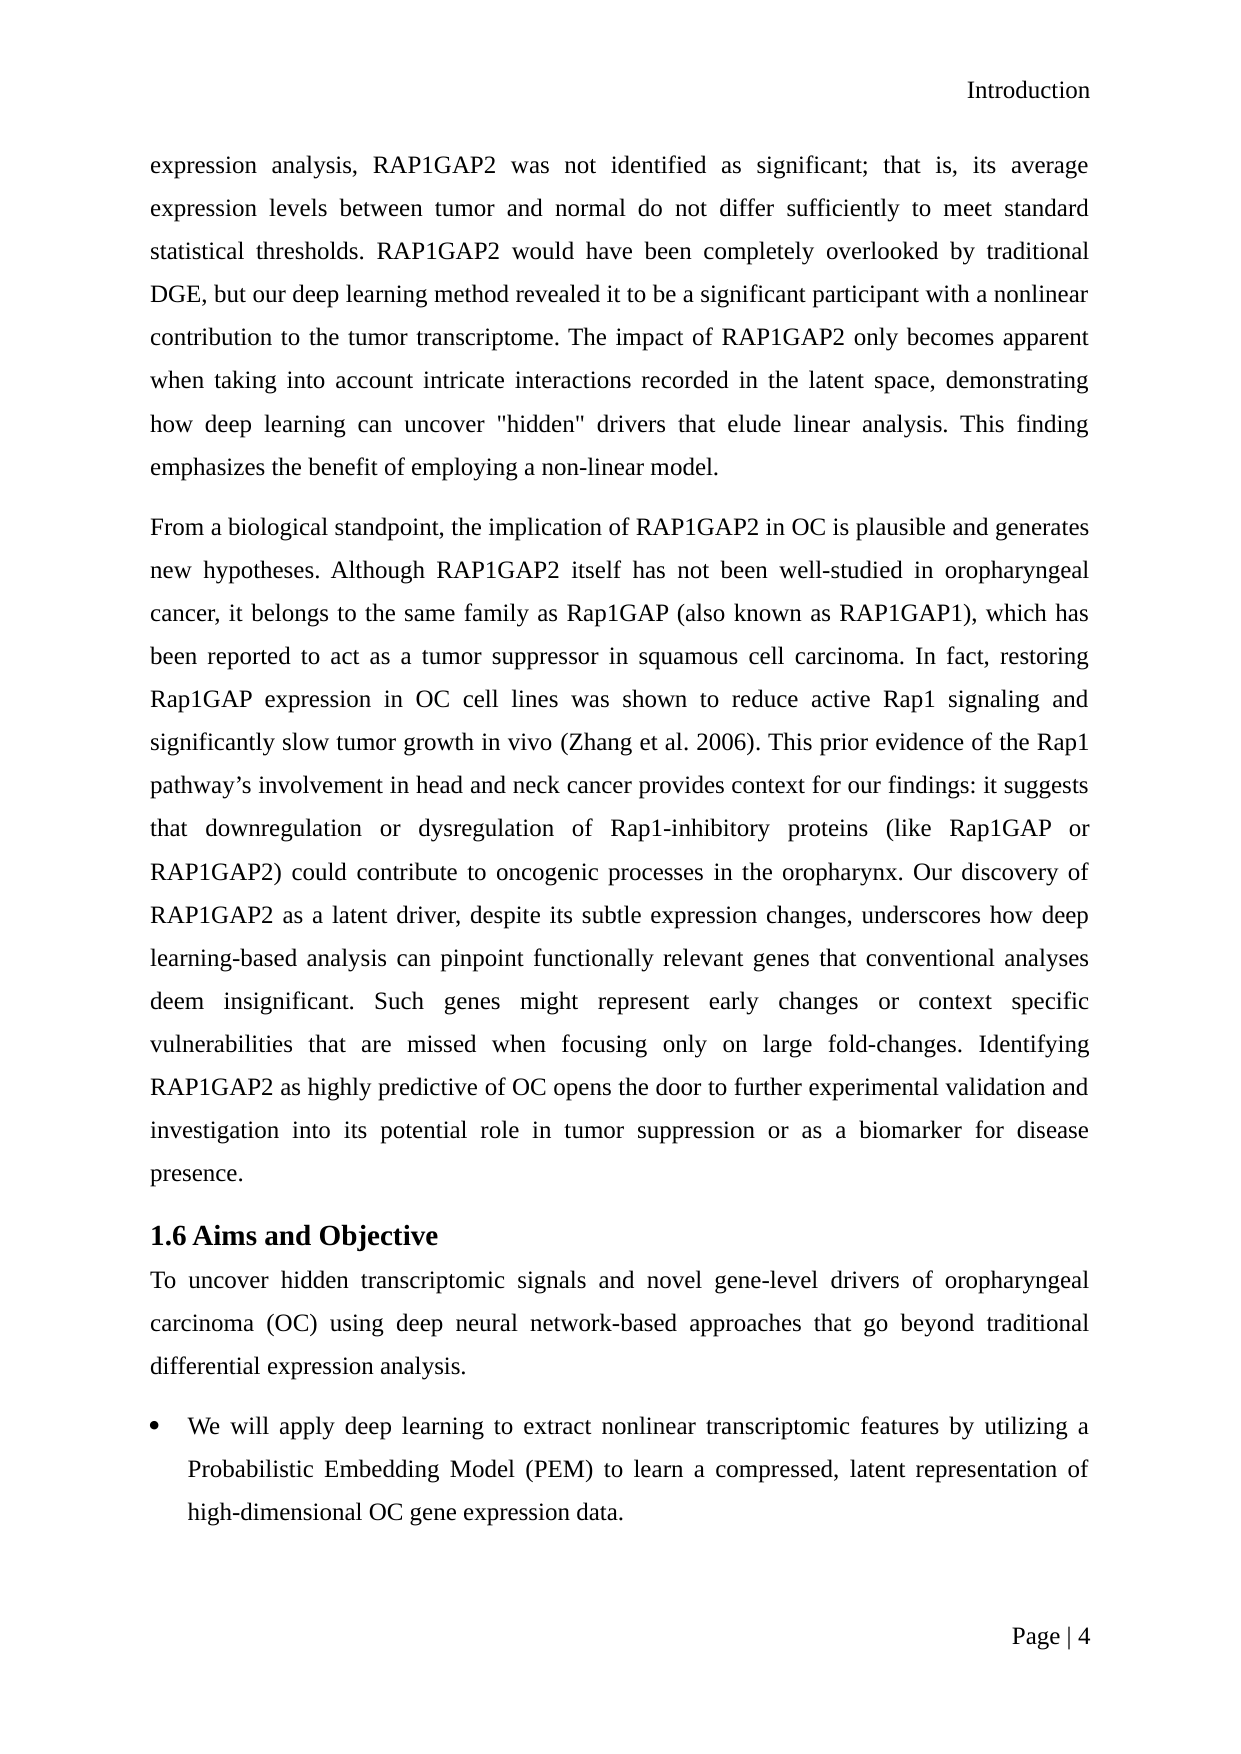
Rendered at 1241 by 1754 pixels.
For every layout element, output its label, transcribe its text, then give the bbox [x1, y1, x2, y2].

subtitle 1.6 Aims and Objective [150, 1218, 1090, 1252]
list We will apply deep learning to extract nonlinear transcriptomic features by utilizing a Probabilistic Embedding Model (PEM) to learn a compressed, latent representation of high-dimensional OC gene expression data. [150, 1411, 1090, 1526]
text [150, 150, 1090, 481]
text From a biological standpoint, the implication of RAP1GAP2 in OC is plausible and generates new hypotheses. Although RAP1GAP2 itself has not been well-studied in oropharyngeal cancer, it belongs to the same family as Rap1GAP (also known as RAP1GAP1), which has been reported to act as a tumor suppressor in squamous cell carcinoma. In fact, restoring Rap1GAP expression in OC cell lines was shown to reduce active Rap1 signaling and significantly slow tumor growth in vivo . This prior evidence of the Rap1 pathway’s involvement in head and neck cancer provides context for our findings: it suggests that downregulation or dysregulation of Rap1-inhibitory proteins (like Rap1GAP or RAP1GAP2) could contribute to oncogenic processes in the oropharynx. Our discovery of RAP1GAP2 as a latent driver, despite its subtle expression changes, underscores how deep learning-based analysis can pinpoint functionally relevant genes that conventional analyses deem insignificant. Such genes might represent early changes or context specific vulnerabilities that are missed when focusing only on large fold-changes. Identifying RAP1GAP2 as highly predictive of OC opens the door to further experimental validation and investigation into its potential role in tumor suppression or as a biomarker for disease presence. [150, 512, 1090, 1187]
text To uncover hidden transcriptomic signals and novel gene-level drivers of oropharyngeal carcinoma (OC) using deep neural network-based approaches that go beyond traditional differential expression analysis. [150, 1265, 1090, 1380]
